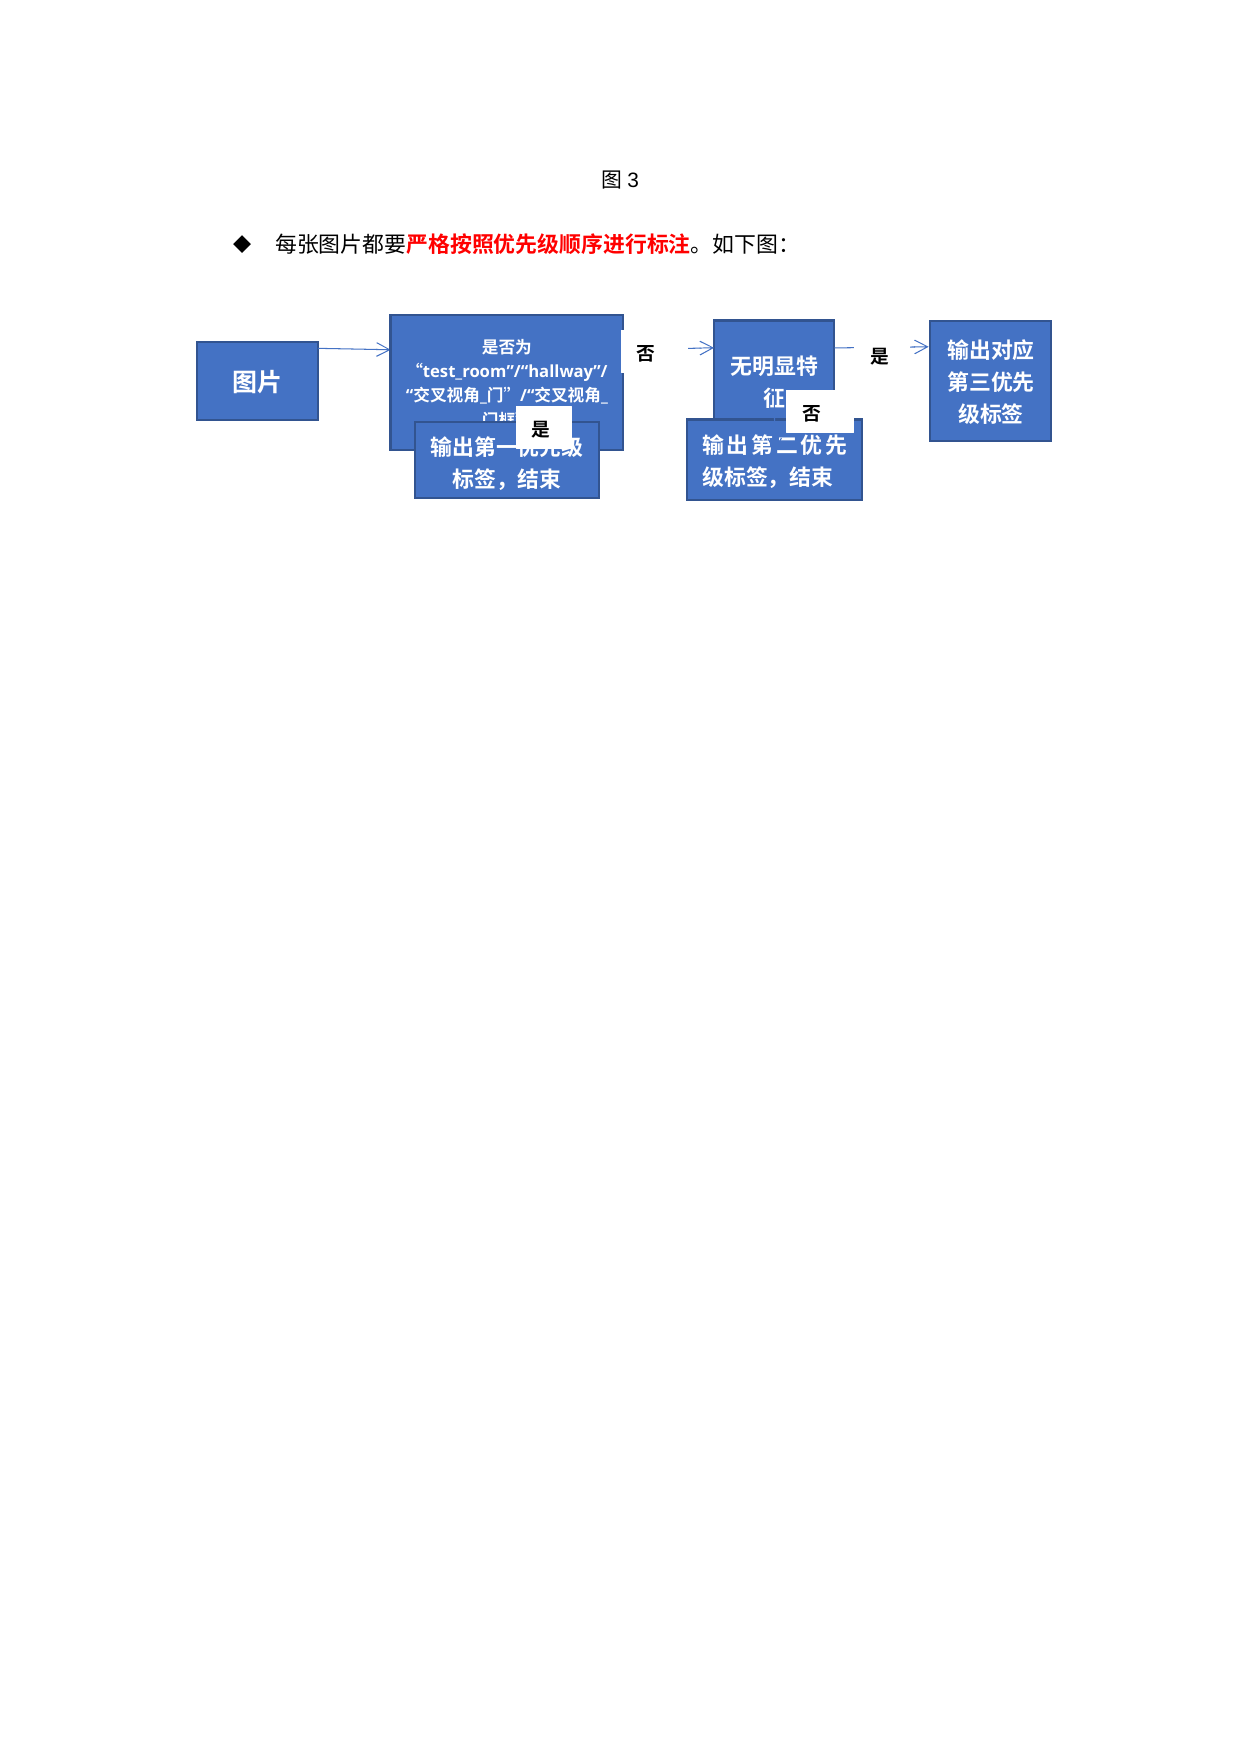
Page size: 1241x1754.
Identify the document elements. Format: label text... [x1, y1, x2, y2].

text 图 3 [187, 162, 1053, 194]
list 每张图片都要严格按照优先级顺序进行标注。如下图： [231, 227, 1053, 259]
